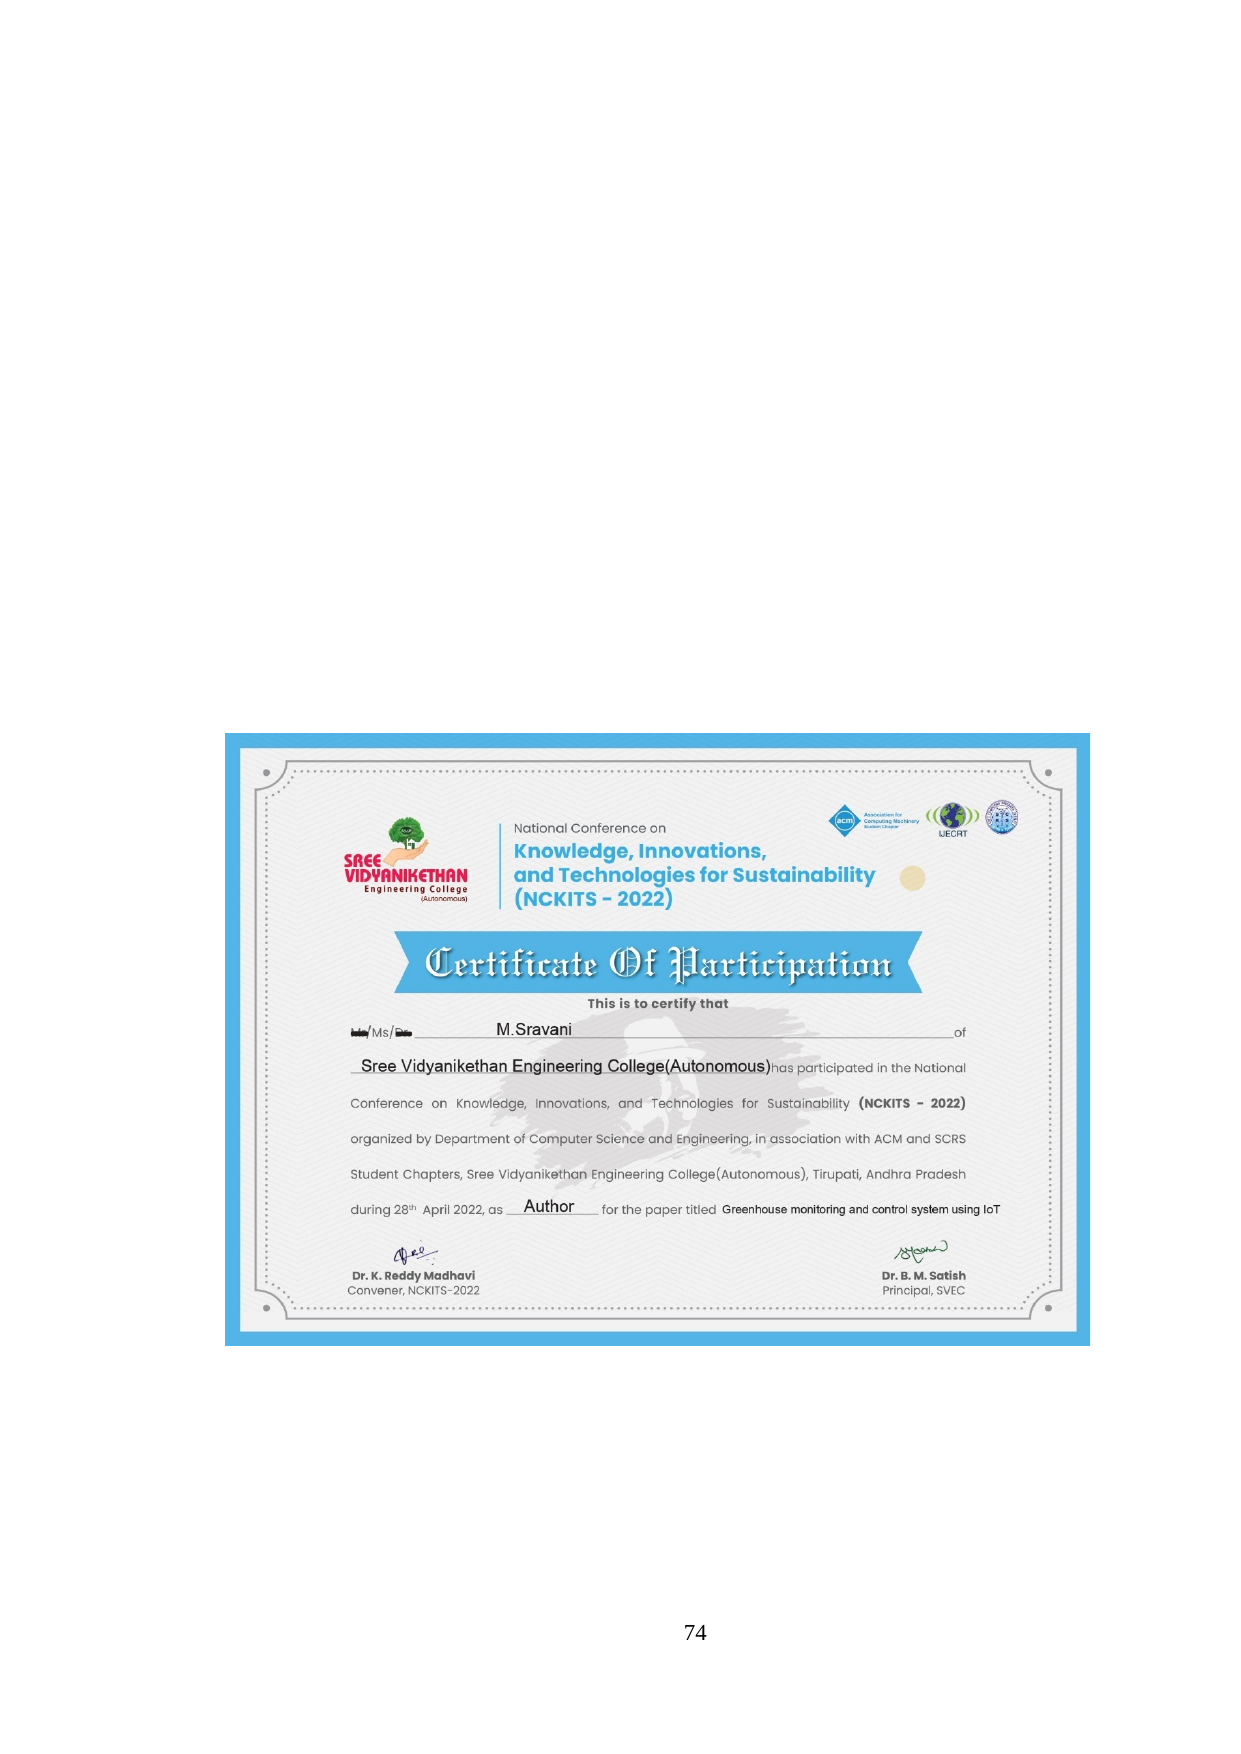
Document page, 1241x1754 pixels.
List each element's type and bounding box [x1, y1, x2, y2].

picture [225, 683, 1091, 1296]
